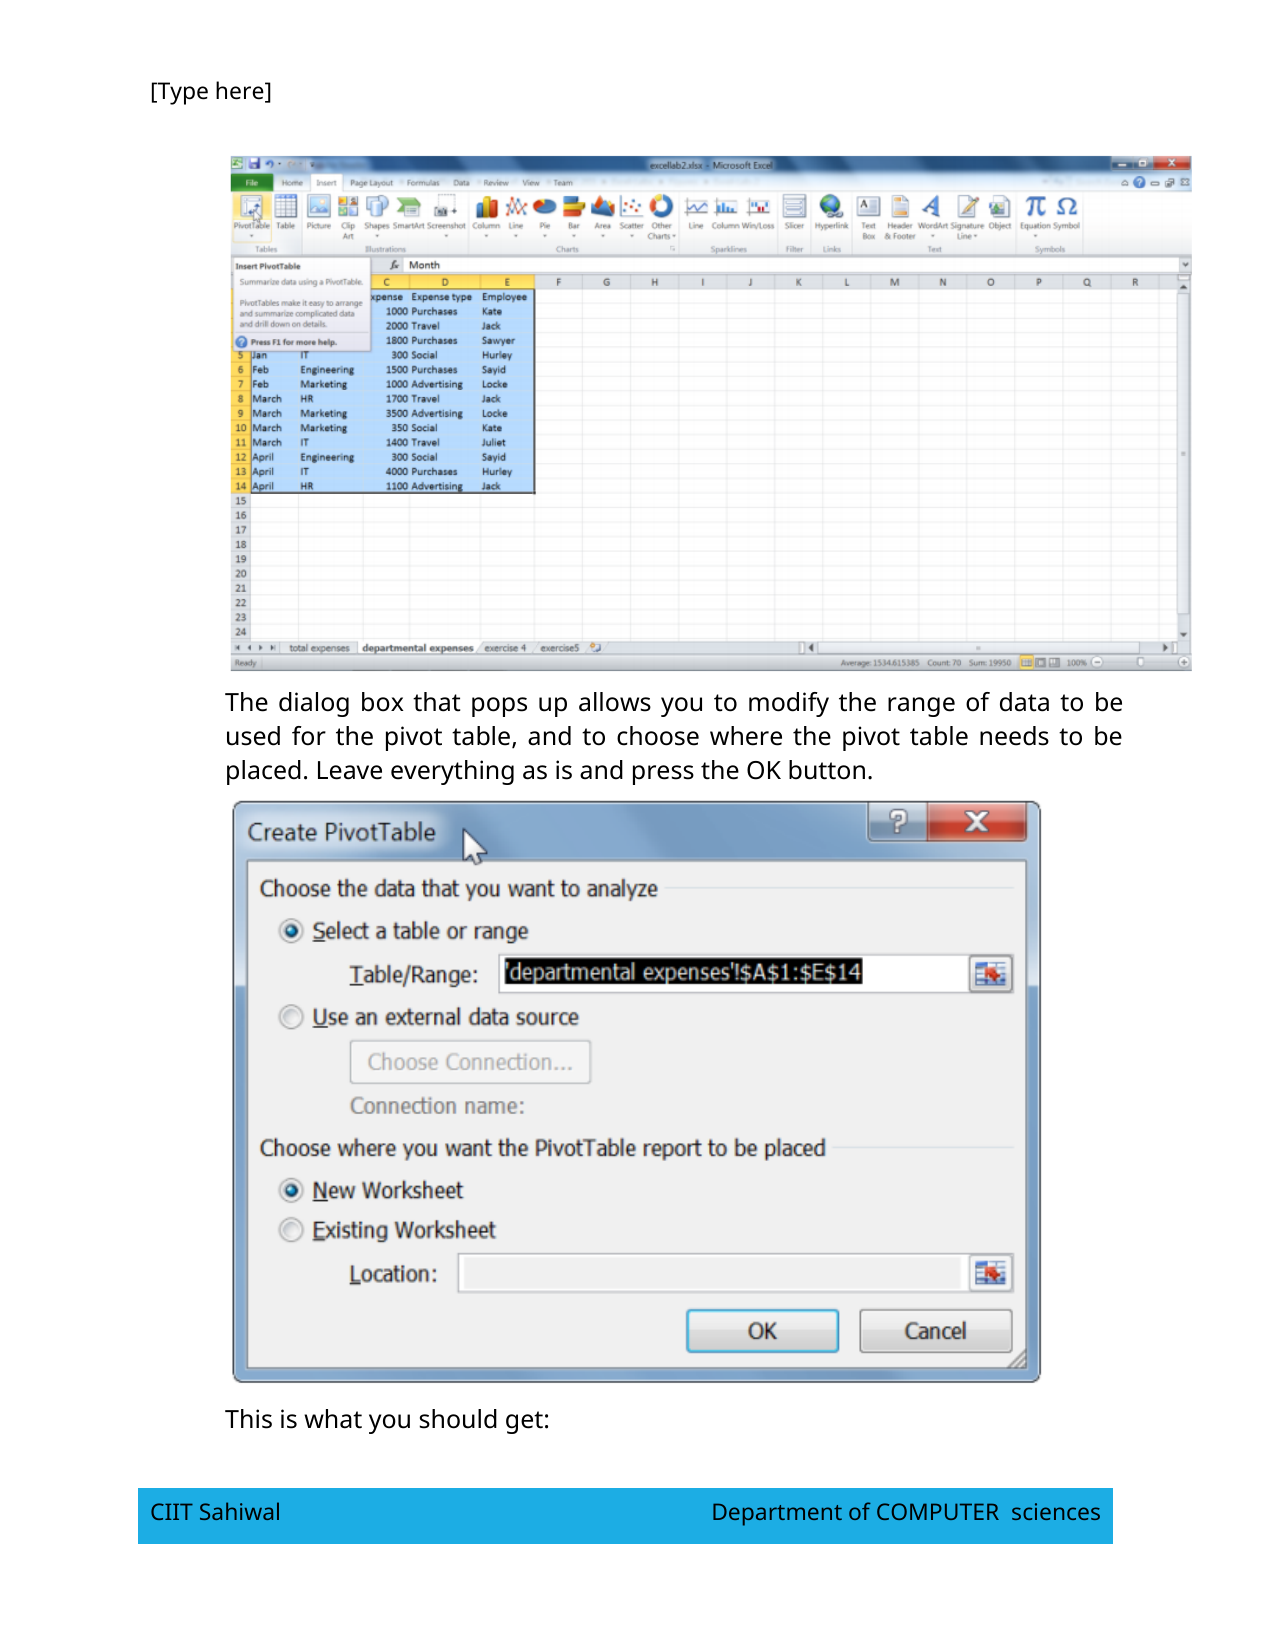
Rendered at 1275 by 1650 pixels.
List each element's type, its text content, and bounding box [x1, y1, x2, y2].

text The dialog box that pops up allows you to modify the range of data to be used for the pivot table, and to choose where the pivot table needs to be placed. Leave everything as is and press the OK button. [225, 685, 1125, 787]
picture [225, 150, 1199, 677]
picture [225, 795, 1049, 1394]
text This is what you should get: [225, 1402, 1125, 1436]
